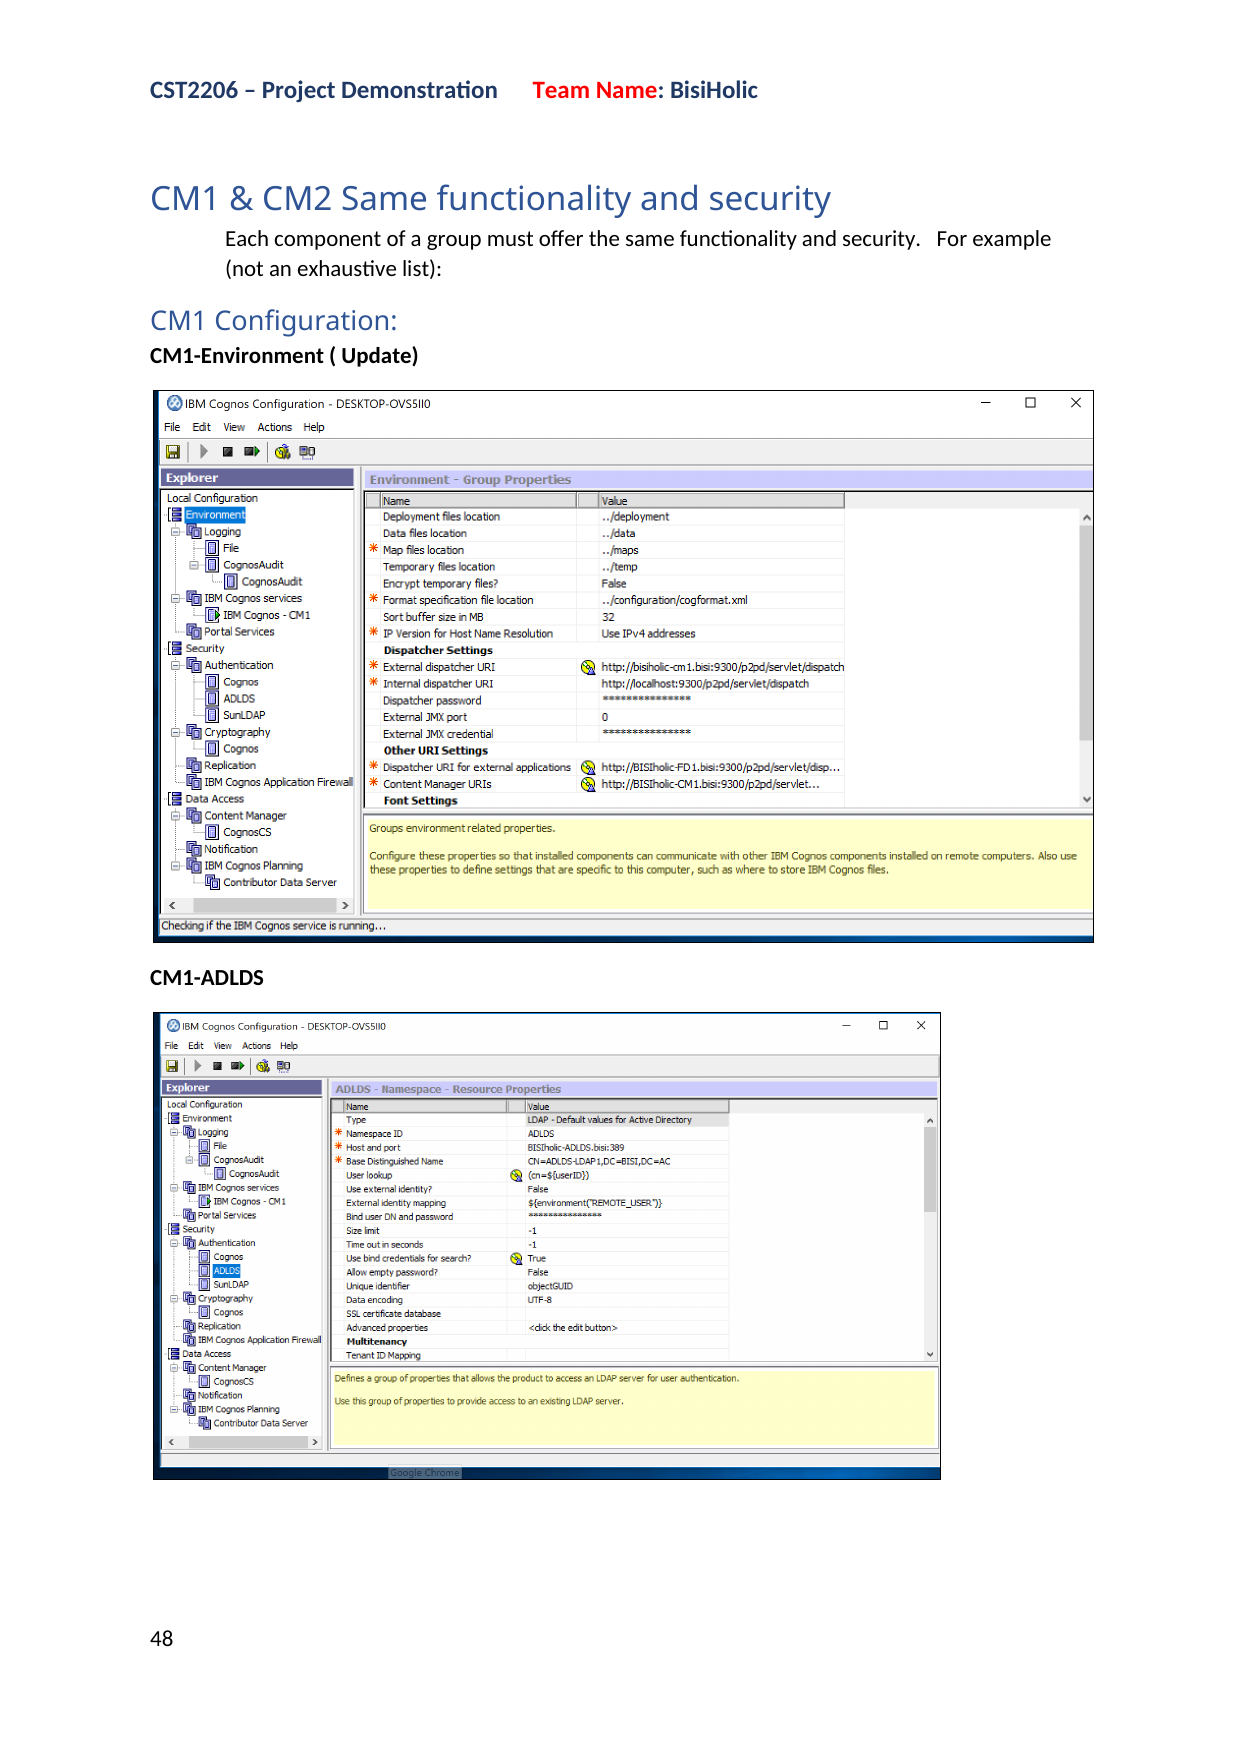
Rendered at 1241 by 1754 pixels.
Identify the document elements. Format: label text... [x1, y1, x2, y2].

picture [154, 1013, 940, 1479]
subtitle CM1 Configuration: [150, 301, 1090, 338]
picture [154, 391, 1093, 942]
subtitle CM1 & CM2 Same functionality and security [150, 175, 1090, 220]
list Each component of a group must offer the same functionality and security. For example (not an exhaustive list): [225, 224, 1090, 282]
text CM1-ADLDS [150, 963, 1090, 991]
text CM1-Environment ( Update) [150, 341, 1090, 369]
